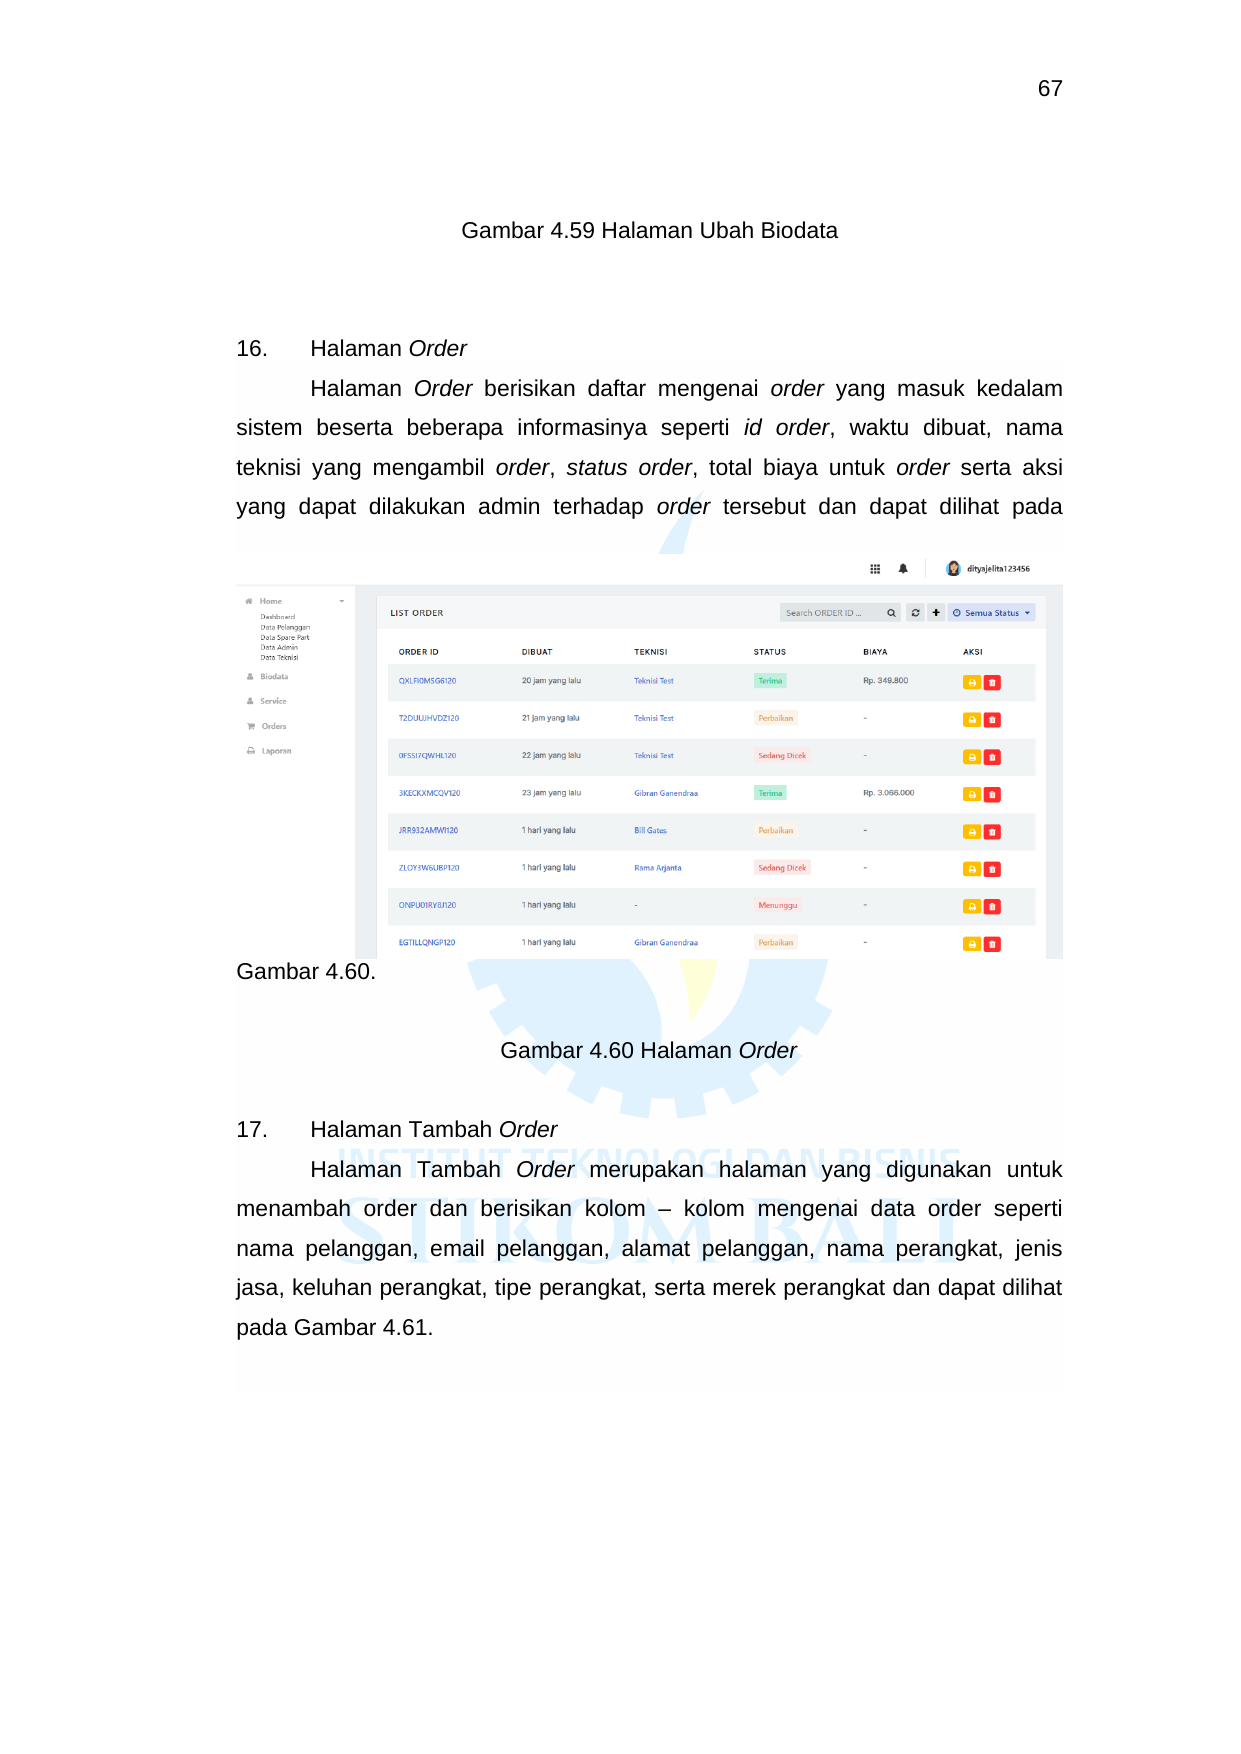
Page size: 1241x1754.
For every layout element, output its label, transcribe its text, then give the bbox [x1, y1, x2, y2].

text Gambar 4.59 Halaman Ubah Biodata [236, 217, 1063, 243]
list Halaman Order berisikan daftar mengenai order yang masuk kedalam sistem beserta beberapa informasinya seperti id order, waktu dibuat, nama teknisi yang mengambil order, status order, total biaya untuk order serta aksi yang dapat dilakukan admin terhadap order tersebut dan dapat dilihat pada Gambar 4.60. [236, 959, 1063, 984]
text Gambar 4.60 Halaman Order [236, 1037, 1063, 1063]
list Halaman Tambah Order merupakan halaman yang digunakan untuk menambah order dan berisikan kolom – kolom mengenai data order seperti nama pelanggan, email pelanggan, alamat pelanggan, nama perangkat, jenis jasa, keluhan perangkat, tipe perangkat, serta merek perangkat dan dapat dilihat pada Gambar 4.61. [236, 1156, 1063, 1340]
list Halaman Order [236, 335, 1063, 361]
picture [236, 554, 1063, 959]
list Halaman Tambah Order [236, 1116, 1063, 1142]
list Halaman Order berisikan daftar mengenai order yang masuk kedalam sistem beserta beberapa informasinya seperti id order, waktu dibuat, nama teknisi yang mengambil order, status order, total biaya untuk order serta aksi yang dapat dilakukan admin terhadap order tersebut dan dapat dilihat pada Gambar 4.60. [236, 374, 1063, 554]
